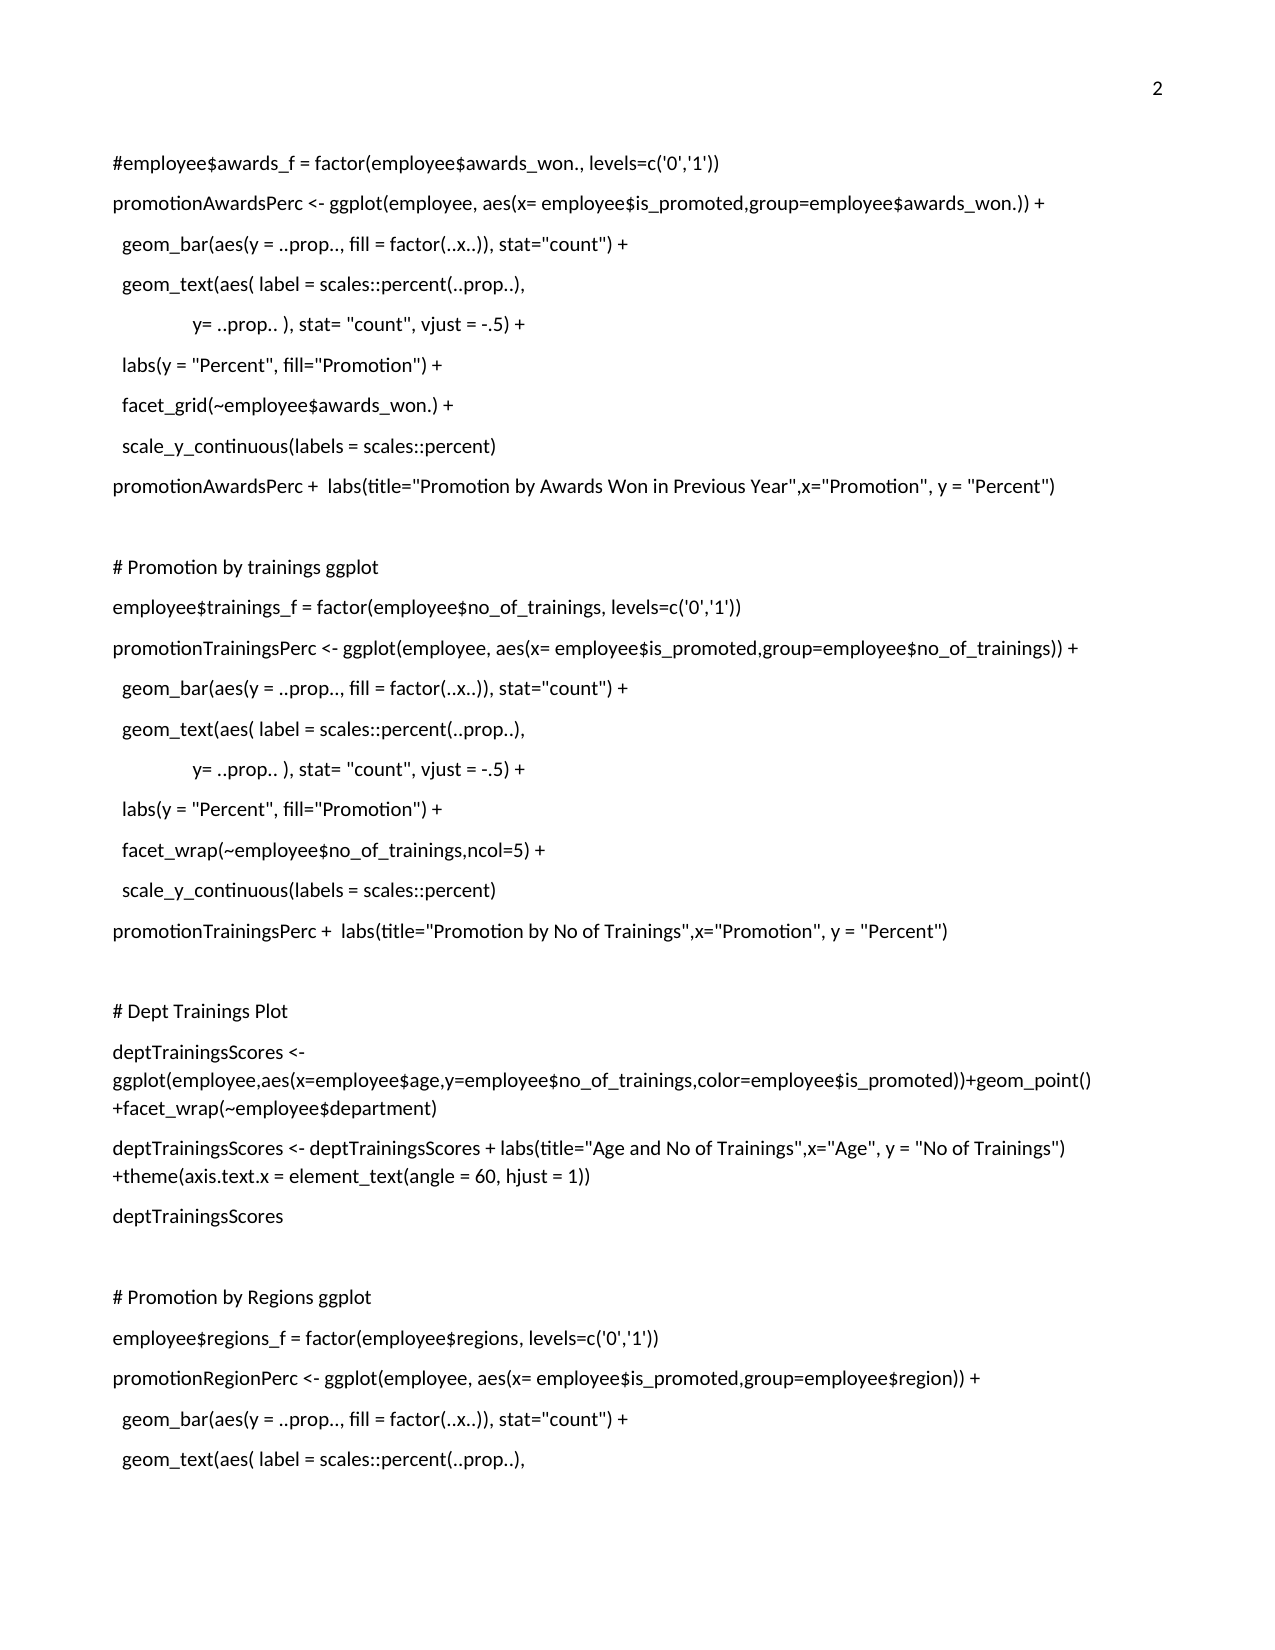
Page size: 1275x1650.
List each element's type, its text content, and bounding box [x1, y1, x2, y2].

text promotionTrainingsPerc <- ggplot(employee, aes(x= employee$is_promoted,group=employee$no_of_trainings)) + [112, 635, 1162, 660]
text scale_y_continuous(labels = scales::percent) [112, 877, 1162, 903]
text deptTrainingsScores <- ggplot(employee,aes(x=employee$age,y=employee$no_of_trainings,color=employee$is_promoted))+geom_point()+facet_wrap(~employee$department) [112, 1039, 1162, 1120]
text deptTrainingsScores [112, 1204, 1162, 1229]
text geom_text(aes( label = scales::percent(..prop..), [112, 1446, 1162, 1472]
text geom_bar(aes(y = ..prop.., fill = factor(..x..)), stat="count") + [112, 231, 1162, 256]
text facet_grid(~employee$awards_won.) + [112, 392, 1162, 418]
text geom_bar(aes(y = ..prop.., fill = factor(..x..)), stat="count") + [112, 1406, 1162, 1431]
text y= ..prop.. ), stat= "count", vjust = -.5) + [112, 312, 1162, 337]
text labs(y = "Percent", fill="Promotion") + [112, 797, 1162, 822]
text # Promotion by trainings ggplot [112, 554, 1162, 579]
text geom_text(aes( label = scales::percent(..prop..), [112, 716, 1162, 741]
text deptTrainingsScores <- deptTrainingsScores + labs(title="Age and No of Trainings",x="Age", y = "No of Trainings")+theme(axis.text.x = element_text(angle = 60, hjust = 1)) [112, 1135, 1162, 1189]
text promotionAwardsPerc <- ggplot(employee, aes(x= employee$is_promoted,group=employee$awards_won.)) + [112, 190, 1162, 216]
text promotionRegionPerc <- ggplot(employee, aes(x= employee$is_promoted,group=employee$region)) + [112, 1365, 1162, 1391]
text geom_bar(aes(y = ..prop.., fill = factor(..x..)), stat="count") + [112, 675, 1162, 701]
text promotionTrainingsPerc + labs(title="Promotion by No of Trainings",x="Promotion", y = "Percent") [112, 918, 1162, 943]
text geom_text(aes( label = scales::percent(..prop..), [112, 271, 1162, 297]
text scale_y_continuous(labels = scales::percent) [112, 433, 1162, 458]
text # Dept Trainings Plot [112, 999, 1162, 1024]
text y= ..prop.. ), stat= "count", vjust = -.5) + [112, 756, 1162, 782]
text #employee$awards_f = factor(employee$awards_won., levels=c('0','1')) [112, 150, 1162, 175]
text # Promotion by Regions ggplot [112, 1284, 1162, 1310]
text employee$regions_f = factor(employee$regions, levels=c('0','1')) [112, 1325, 1162, 1350]
text facet_wrap(~employee$no_of_trainings,ncol=5) + [112, 837, 1162, 862]
text promotionAwardsPerc + labs(title="Promotion by Awards Won in Previous Year",x="Promotion", y = "Percent") [112, 473, 1162, 499]
text employee$trainings_f = factor(employee$no_of_trainings, levels=c('0','1')) [112, 594, 1162, 620]
text labs(y = "Percent", fill="Promotion") + [112, 352, 1162, 377]
